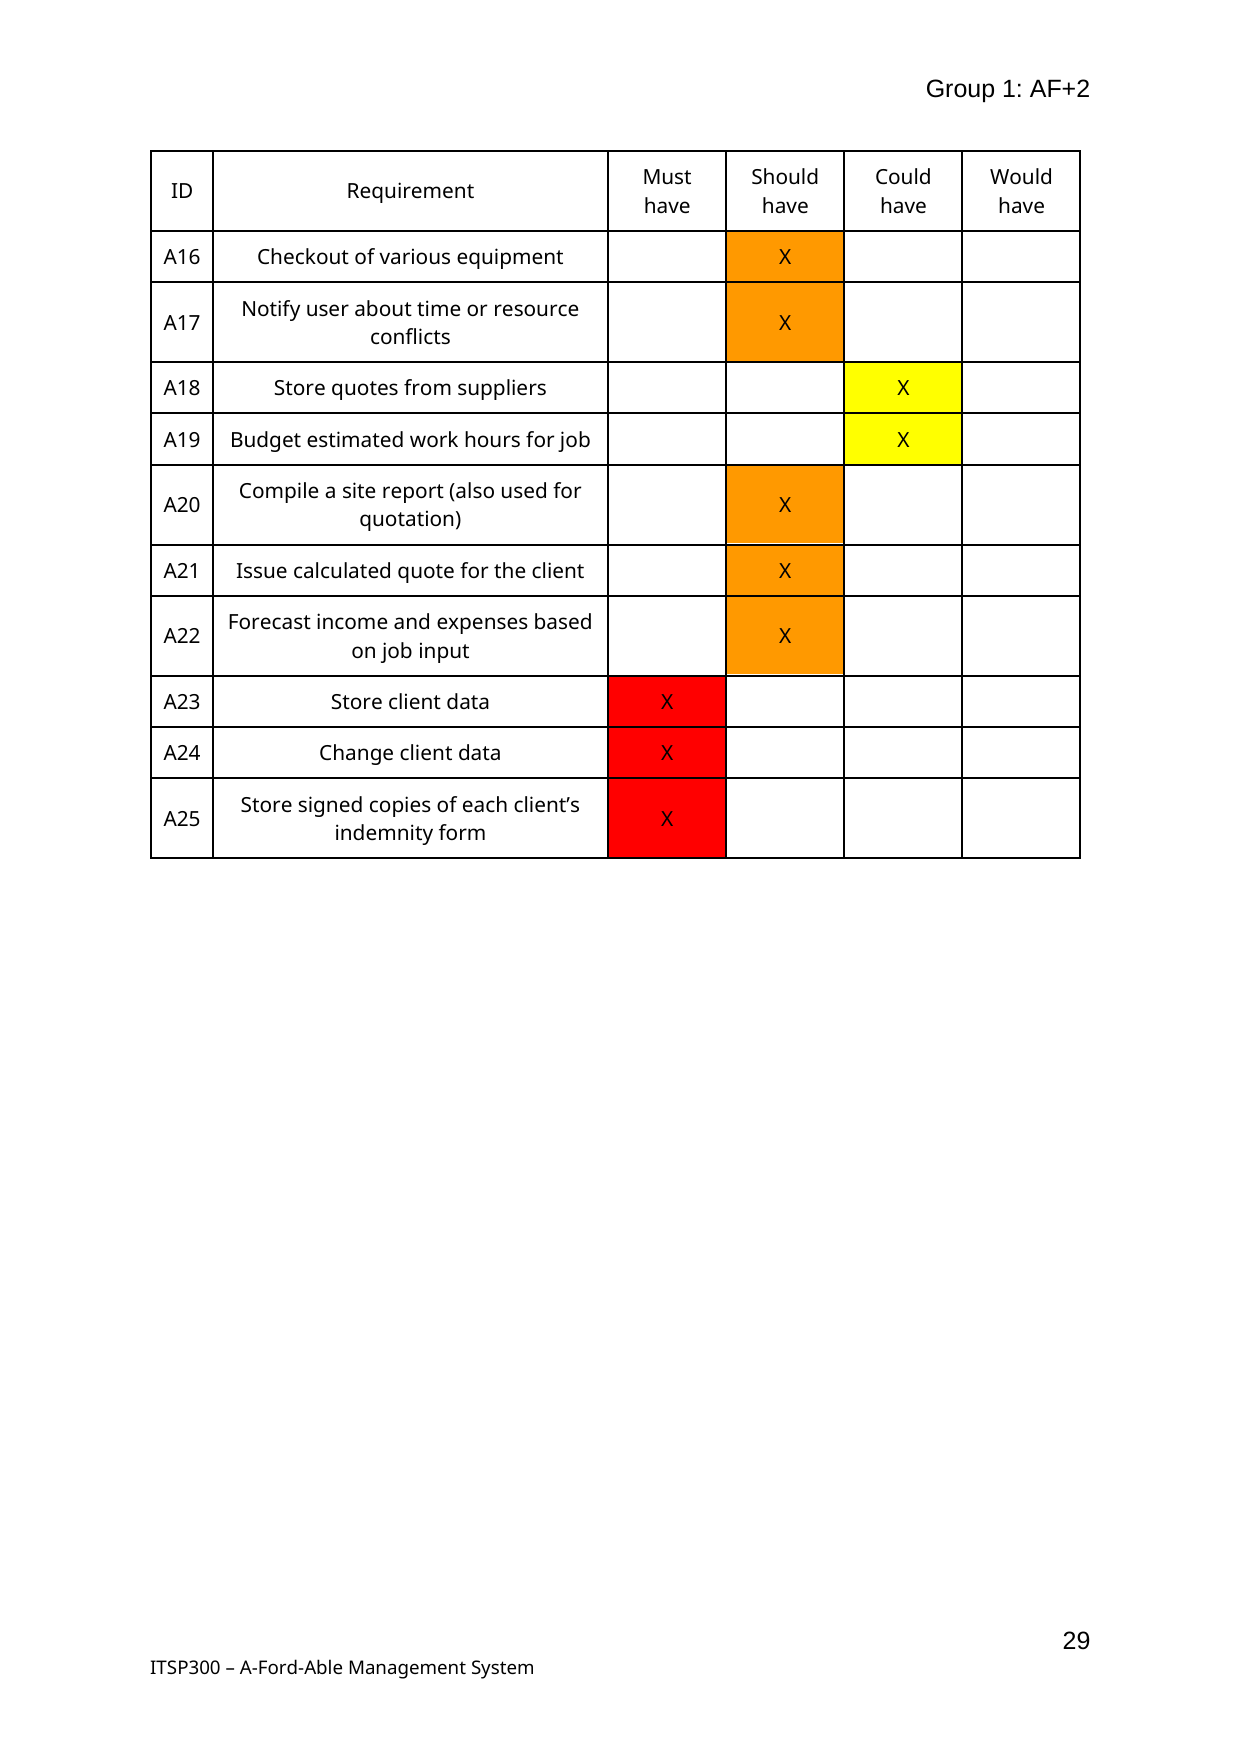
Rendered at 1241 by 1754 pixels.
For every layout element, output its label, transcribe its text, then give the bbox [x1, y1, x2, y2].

table_header Would have [963, 152, 1079, 230]
table_cell Compile a site report (also used for quotation) [214, 466, 607, 543]
table_cell A22 [152, 597, 212, 674]
table_cell A21 [152, 546, 212, 595]
table_cell [845, 546, 961, 595]
table_cell [727, 363, 843, 412]
table_cell [963, 677, 1079, 726]
table_cell Issue calculated quote for the client [214, 546, 607, 595]
table_cell X [845, 363, 961, 412]
table_cell Budget estimated work hours for job [214, 414, 607, 464]
table_cell [963, 466, 1079, 543]
table_cell X [845, 414, 961, 464]
table_cell [963, 546, 1079, 595]
table_cell [963, 283, 1079, 361]
table_cell [845, 677, 961, 726]
table_cell [727, 677, 843, 726]
table_cell Checkout of various equipment [214, 232, 607, 281]
table_cell [609, 546, 725, 595]
table_cell [845, 283, 961, 361]
table_cell Store quotes from suppliers [214, 363, 607, 412]
table_cell [845, 779, 961, 857]
table_cell Forecast income and expenses based on job input [214, 597, 607, 674]
table_cell Store client data [214, 677, 607, 726]
table_cell [963, 363, 1079, 412]
table_cell [727, 728, 843, 777]
table_cell [609, 363, 725, 412]
table_header Must have [609, 152, 725, 230]
table_cell [845, 728, 961, 777]
table_cell [609, 597, 725, 674]
table_cell X [609, 779, 725, 857]
table_cell [609, 414, 725, 464]
table_cell [845, 597, 961, 674]
table_cell Store signed copies of each client’s indemnity form [214, 779, 607, 857]
table_cell A23 [152, 677, 212, 726]
table_header ID [152, 152, 212, 230]
table_header Could have [845, 152, 961, 230]
table_cell [727, 414, 843, 464]
table_cell X [727, 232, 843, 281]
table_cell [963, 728, 1079, 777]
table_header Should have [727, 152, 843, 230]
table_cell [963, 597, 1079, 674]
table_cell Notify user about time or resource conflicts [214, 283, 607, 361]
table_cell X [727, 466, 843, 543]
table_cell X [727, 283, 843, 361]
table_cell [963, 414, 1079, 464]
table_cell [609, 283, 725, 361]
table_cell A17 [152, 283, 212, 361]
table_cell X [727, 597, 843, 674]
table_cell [609, 466, 725, 543]
table_cell [963, 232, 1079, 281]
table_cell Change client data [214, 728, 607, 777]
table_cell [609, 232, 725, 281]
table_cell A16 [152, 232, 212, 281]
table_header Requirement [214, 152, 607, 230]
table_cell [845, 232, 961, 281]
table_cell A18 [152, 363, 212, 412]
table_cell X [609, 677, 725, 726]
table_cell A20 [152, 466, 212, 543]
table_cell A19 [152, 414, 212, 464]
table_cell X [727, 546, 843, 595]
table_cell A25 [152, 779, 212, 857]
table_cell [845, 466, 961, 543]
table_cell X [609, 728, 725, 777]
table_cell [963, 779, 1079, 857]
table_cell [727, 779, 843, 857]
table_cell A24 [152, 728, 212, 777]
